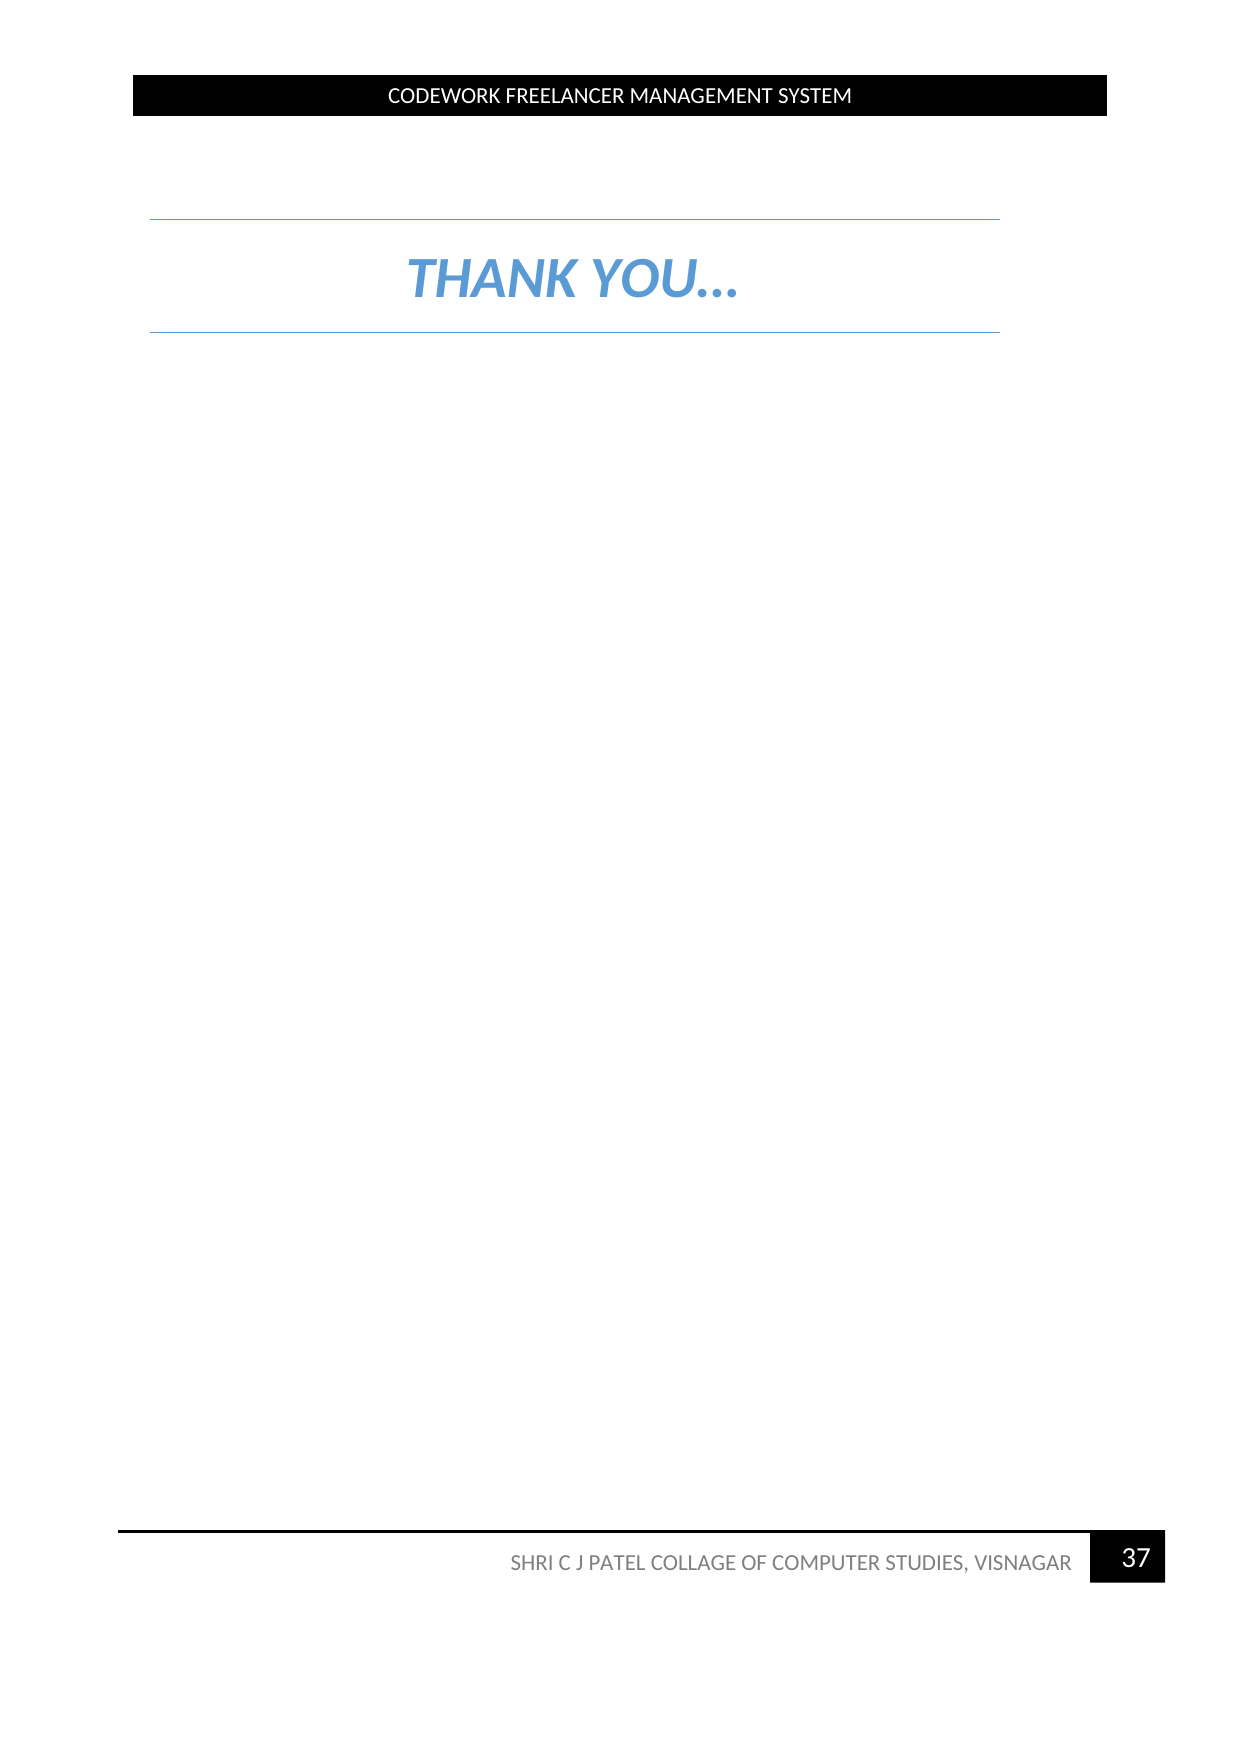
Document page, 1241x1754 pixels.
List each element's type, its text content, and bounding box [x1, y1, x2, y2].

text THANK YOU… [150, 220, 1000, 332]
